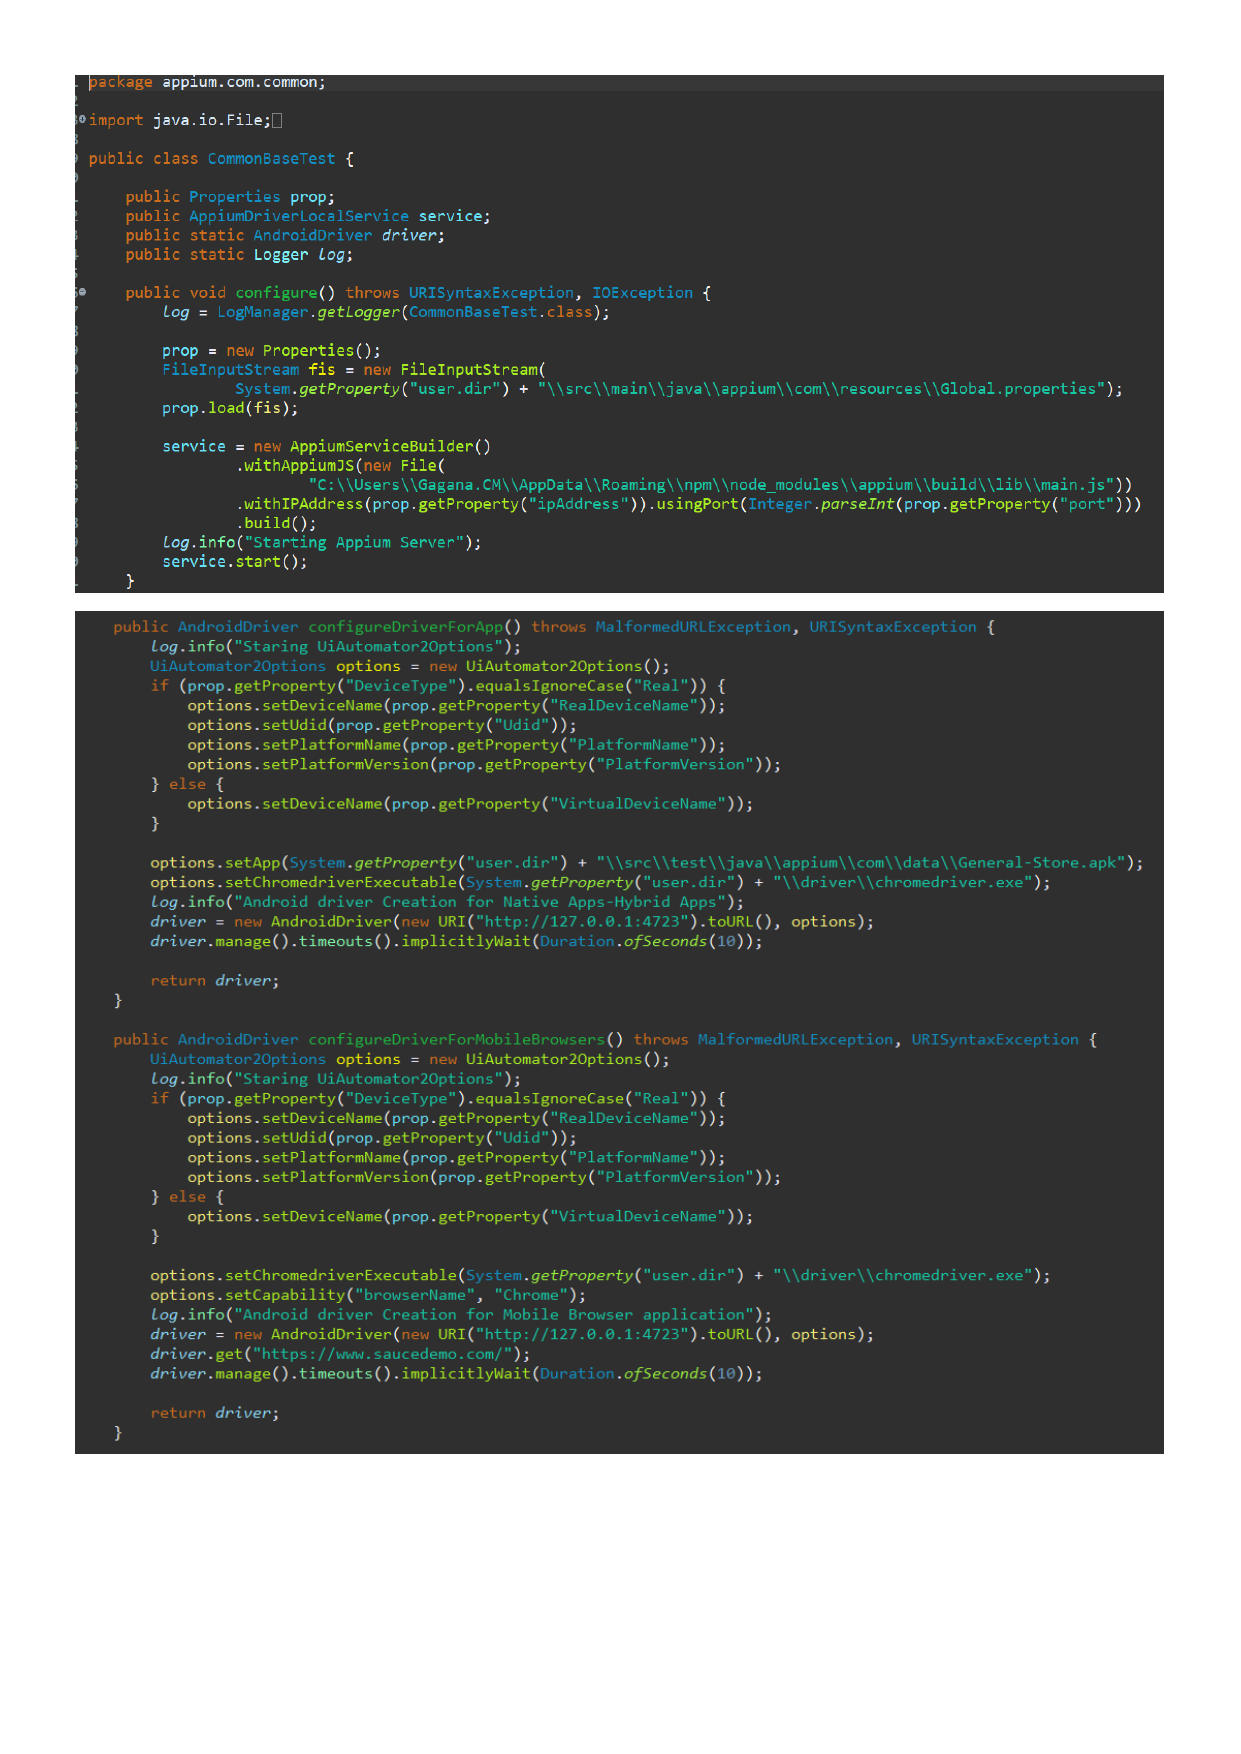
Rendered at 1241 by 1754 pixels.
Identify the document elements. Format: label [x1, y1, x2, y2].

picture [75, 611, 1164, 1454]
picture [75, 75, 1164, 593]
